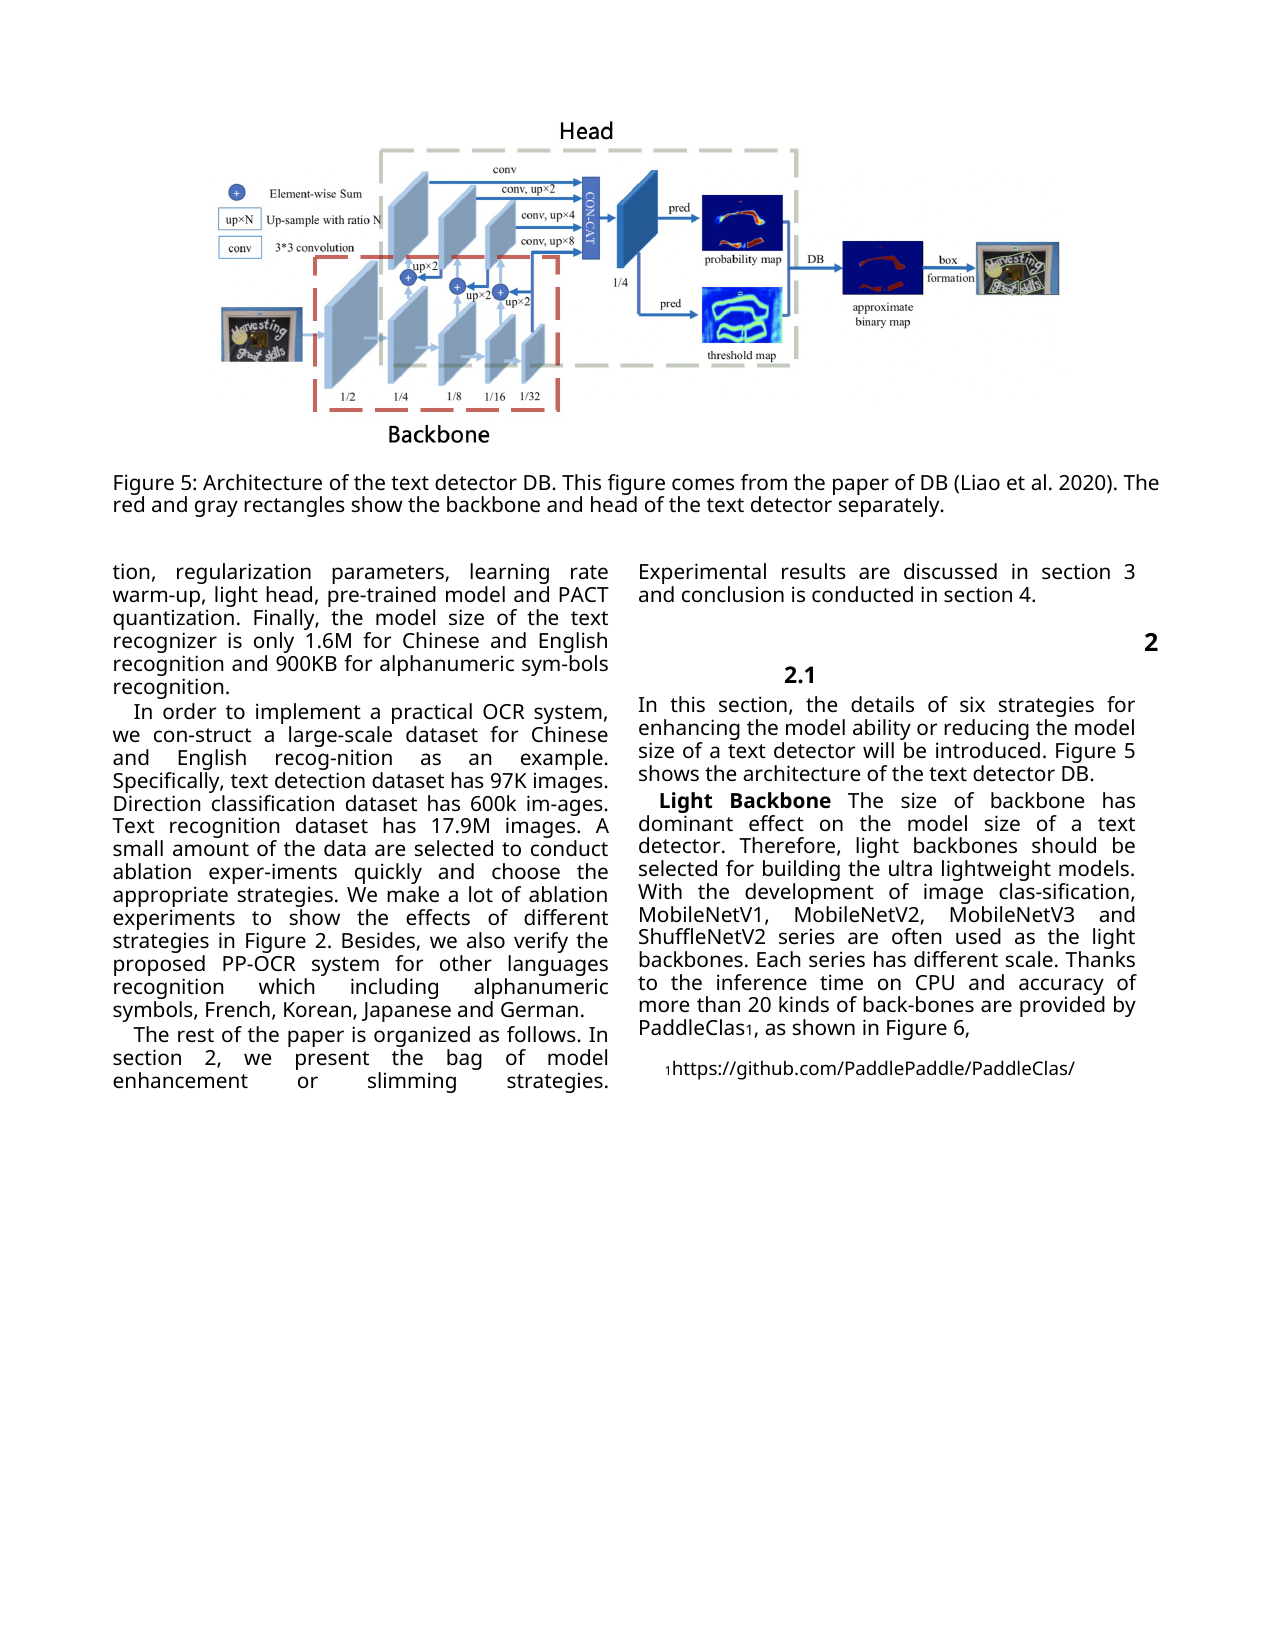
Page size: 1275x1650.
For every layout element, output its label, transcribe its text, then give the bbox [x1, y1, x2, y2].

text Figure 5: Architecture of the text detector DB. This figure comes from the paper of DB (Liao et al. 2020). The red and gray rectangles show the backbone and head of the text detector separately. [112, 472, 1164, 517]
text The rest of the paper is organized as follows. In section 2, we present the bag of model enhancement or slimming strategies. Experimental results are discussed in section 3 and conclusion is conducted in section 4. [112, 1024, 609, 1093]
text The rest of the paper is organized as follows. In section 2, we present the bag of model enhancement or slimming strategies. Experimental results are discussed in section 3 and conclusion is conducted in section 4. [638, 561, 1136, 607]
text In this section, the details of six strategies for enhancing the model ability or reducing the model size of a text detector will be introduced. Figure 5 shows the architecture of the text detector DB. [638, 694, 1136, 786]
picture [210, 112, 1067, 452]
table_header 2 [976, 620, 1275, 691]
table_header 2.1 [638, 620, 976, 691]
text Light Backbone The size of backbone has dominant effect on the model size of a text detector. Therefore, light backbones should be selected for building the ultra lightweight models. With the development of image clas-sification, MobileNetV1, MobileNetV2, MobileNetV3 and ShuffleNetV2 series are often used as the light backbones. Each series has different scale. Thanks to the inference time on CPU and accuracy of more than 20 kinds of back-bones are provided by PaddleClas1, as shown in Figure 6, [638, 790, 1136, 1040]
text tion, regularization parameters, learning rate warm-up, light head, pre-trained model and PACT quantization. Finally, the model size of the text recognizer is only 1.6M for Chinese and English recognition and 900KB for alphanumeric sym-bols recognition. [112, 561, 609, 699]
text 1https://github.com/PaddlePaddle/PaddleClas/ [664, 1056, 1164, 1080]
text In order to implement a practical OCR system, we con-struct a large-scale dataset for Chinese and English recog-nition as an example. Specifically, text detection dataset has 97K images. Direction classification dataset has 600k im-ages. Text recognition dataset has 17.9M images. A small amount of the data are selected to conduct ablation exper-iments quickly and choose the appropriate strategies. We make a lot of ablation experiments to show the effects of different strategies in Figure 2. Besides, we also verify the proposed PP-OCR system for other languages recognition which including alphanumeric symbols, French, Korean, Japanese and German. [112, 701, 609, 1022]
